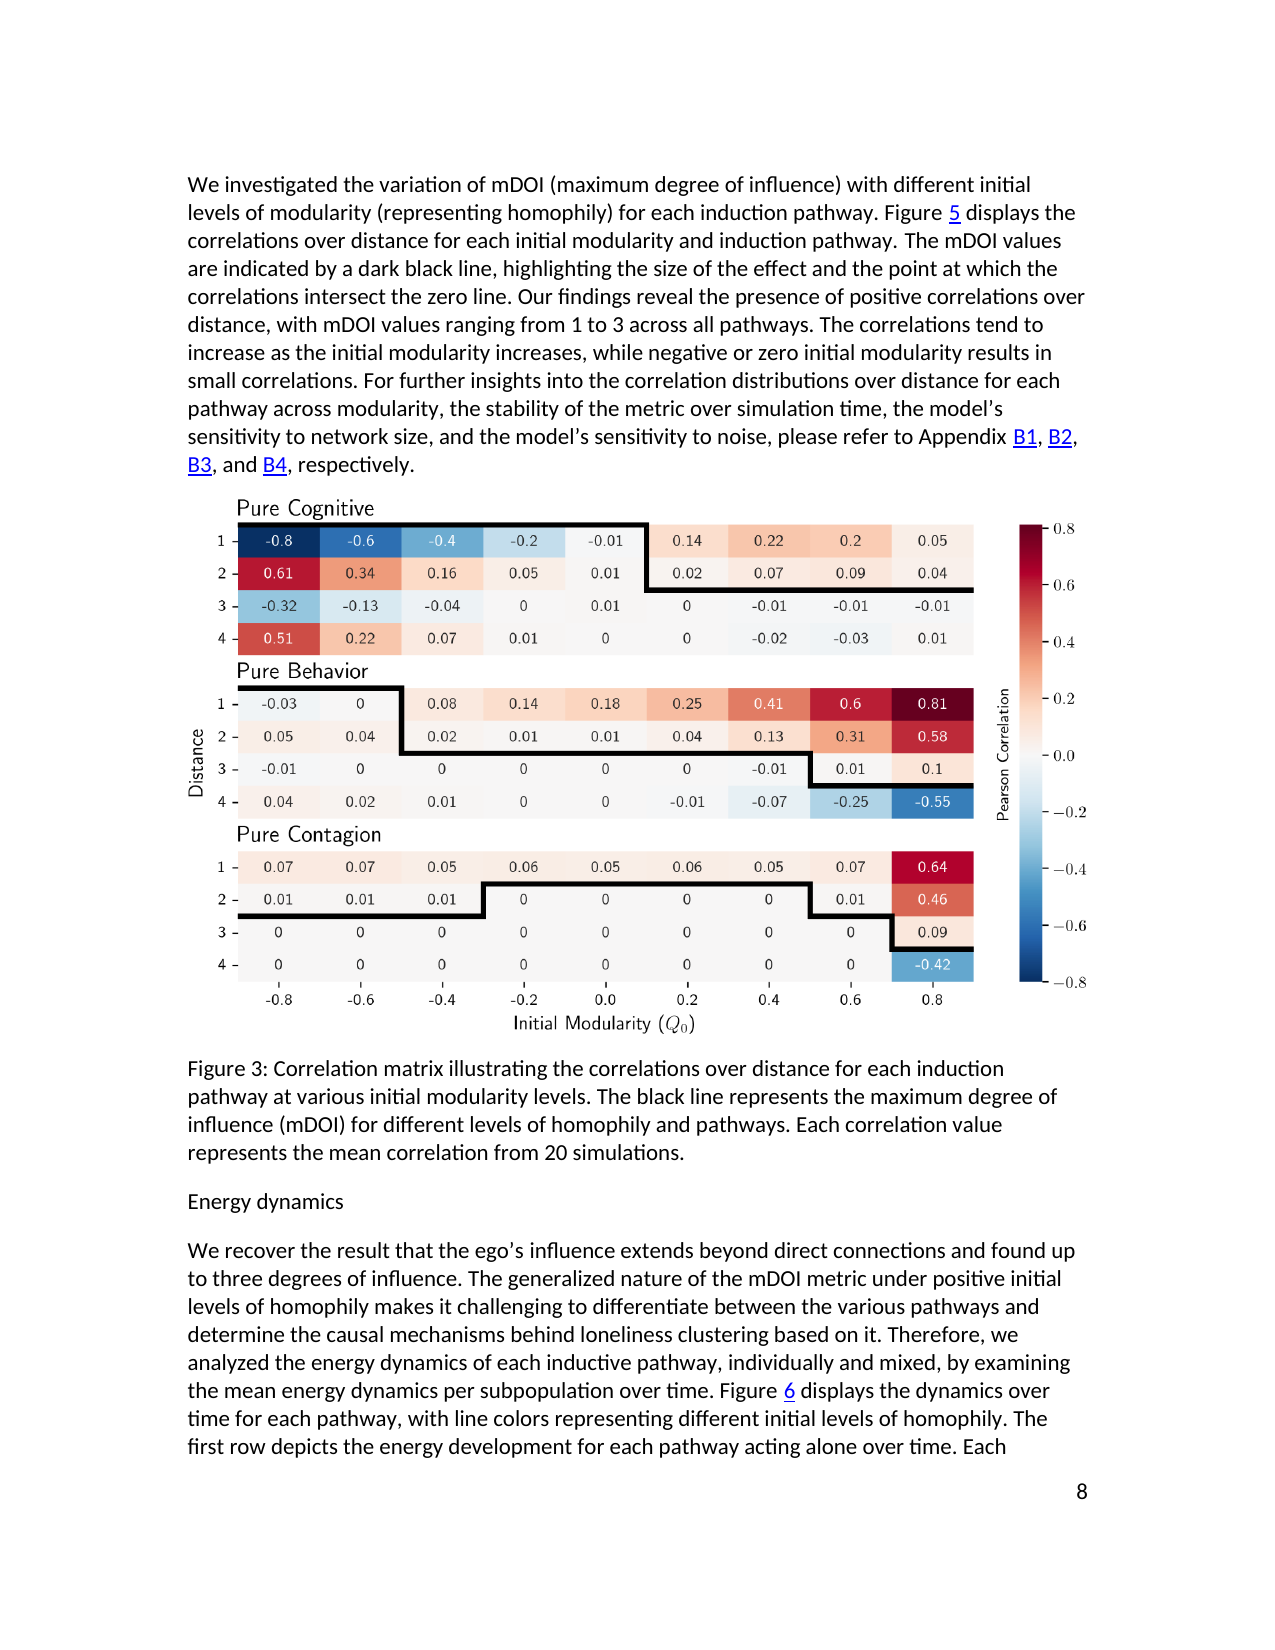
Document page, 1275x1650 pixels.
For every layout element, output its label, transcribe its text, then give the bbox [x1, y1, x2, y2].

picture [187, 499, 1088, 1034]
text We investigated the variation of mDOI (maximum degree of influence) with different initial levels of modularity (representing homophily) for each induction pathway. Figure 5 displays the correlations over distance for each initial modularity and induction pathway. The mDOI values are indicated by a dark black line, highlighting the size of the effect and the point at which the correlations intersect the zero line. Our findings reveal the presence of positive correlations over distance, with mDOI values ranging from 1 to 3 across all pathways. The correlations tend to increase as the initial modularity increases, while negative or zero initial modularity results in small correlations. For further insights into the correlation distributions over distance for each pathway across modularity, the stability of the metric over simulation time, the model’s sensitivity to network size, and the model’s sensitivity to noise, please refer to Appendix B1, B2, B3, and B4, respectively. [187, 170, 1087, 478]
text Energy dynamics [187, 1187, 1087, 1215]
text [187, 1236, 1087, 1460]
text Figure 3: Correlation matrix illustrating the correlations over distance for each induction pathway at various initial modularity levels. The black line represents the maximum degree of influence (mDOI) for different levels of homophily and pathways. Each correlation value represents the mean correlation from 20 simulations. [187, 1054, 1087, 1167]
